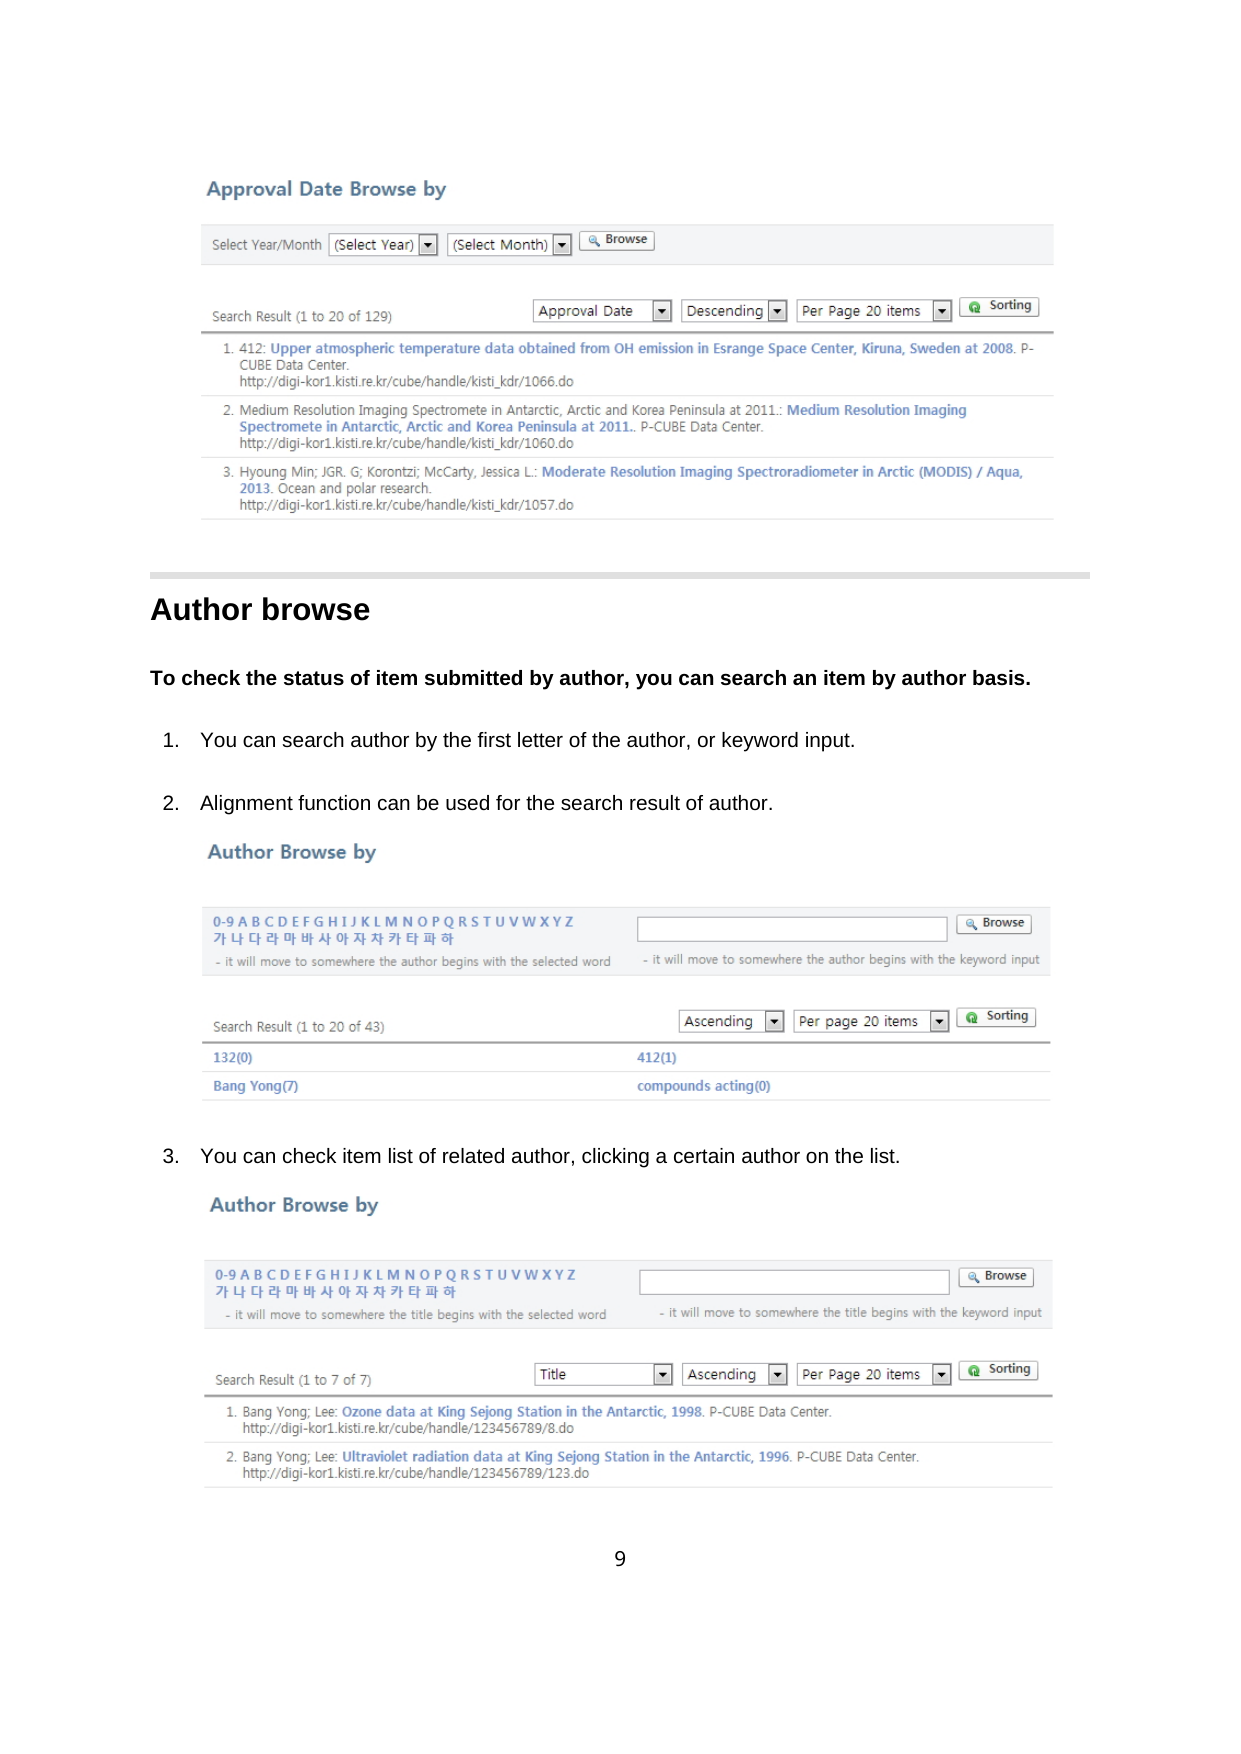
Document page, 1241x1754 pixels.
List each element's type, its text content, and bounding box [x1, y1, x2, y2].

picture [200, 839, 1057, 1105]
list You can search author by the first letter of the author, or keyword input. [162, 714, 1090, 752]
text To check the status of item submitted by author, you can search an item by author basis. [150, 652, 1090, 689]
list You can check item list of related author, clicking a certain author on the list. [162, 1130, 1090, 1167]
picture [200, 177, 1057, 523]
list Alignment function can be used for the search result of author. [162, 777, 1090, 814]
text Author browse [150, 579, 1090, 627]
picture [200, 1192, 1057, 1490]
